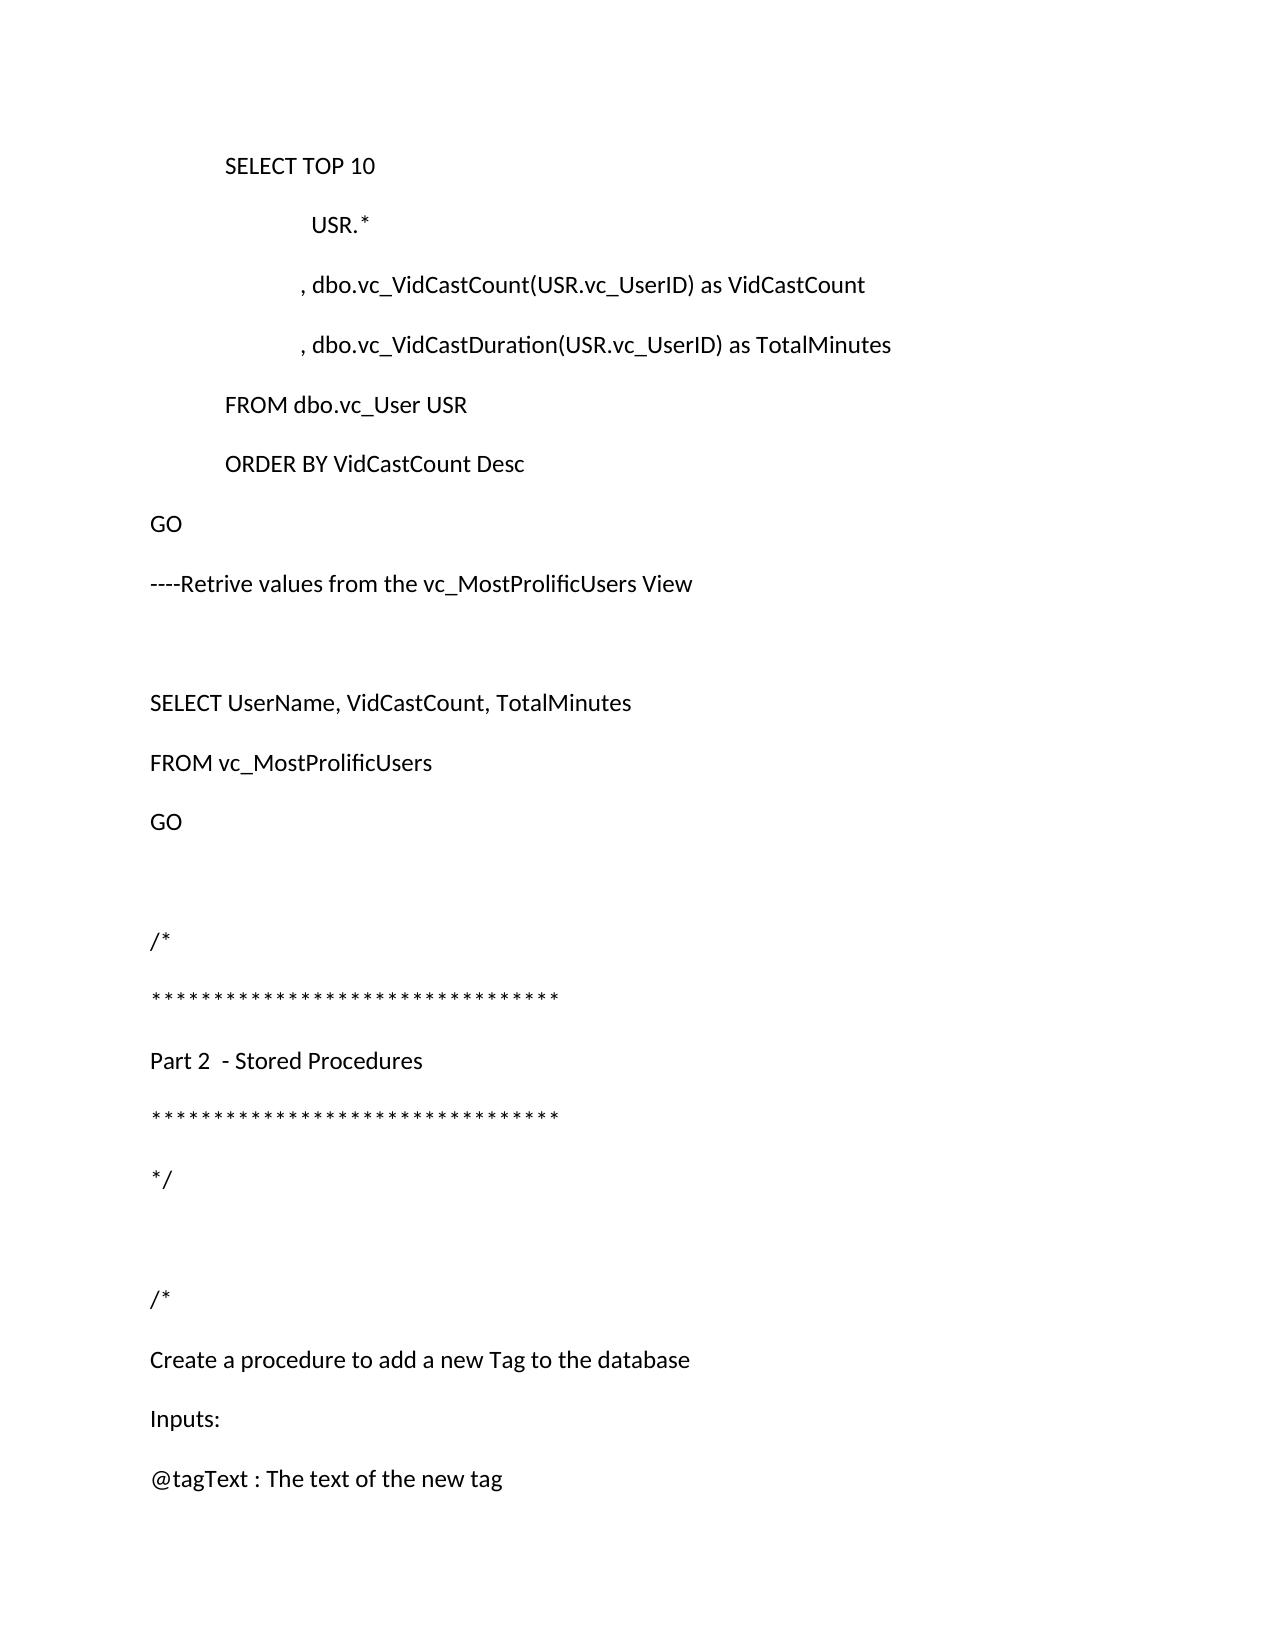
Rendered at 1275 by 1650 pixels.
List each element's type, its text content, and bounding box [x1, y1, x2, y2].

text ********************************* [150, 986, 1125, 1016]
text GO [150, 508, 1125, 539]
text Inputs: [150, 1403, 1125, 1434]
text , dbo.vc_VidCastCount(USR.vc_UserID) as VidCastCount [150, 269, 1125, 300]
text GO [150, 807, 1125, 837]
text ORDER BY VidCastCount Desc [150, 448, 1125, 479]
text FROM vc_MostProlificUsers [150, 747, 1125, 777]
text ********************************* [150, 1105, 1125, 1136]
text /* [150, 1284, 1125, 1314]
text /* [150, 926, 1125, 956]
text FROM dbo.vc_User USR [150, 389, 1125, 419]
text SELECT UserName, VidCastCount, TotalMinutes [150, 687, 1125, 718]
text */ [150, 1165, 1125, 1195]
text USR.* [150, 210, 1125, 240]
text ----Retrive values from the vc_MostProlificUsers View [150, 568, 1125, 598]
text Part 2 - Stored Procedures [150, 1045, 1125, 1076]
text Create a procedure to add a new Tag to the database [150, 1344, 1125, 1374]
text , dbo.vc_VidCastDuration(USR.vc_UserID) as TotalMinutes [150, 329, 1125, 359]
text SELECT TOP 10 [150, 150, 1125, 181]
text @tagText : The text of the new tag [150, 1463, 1125, 1494]
